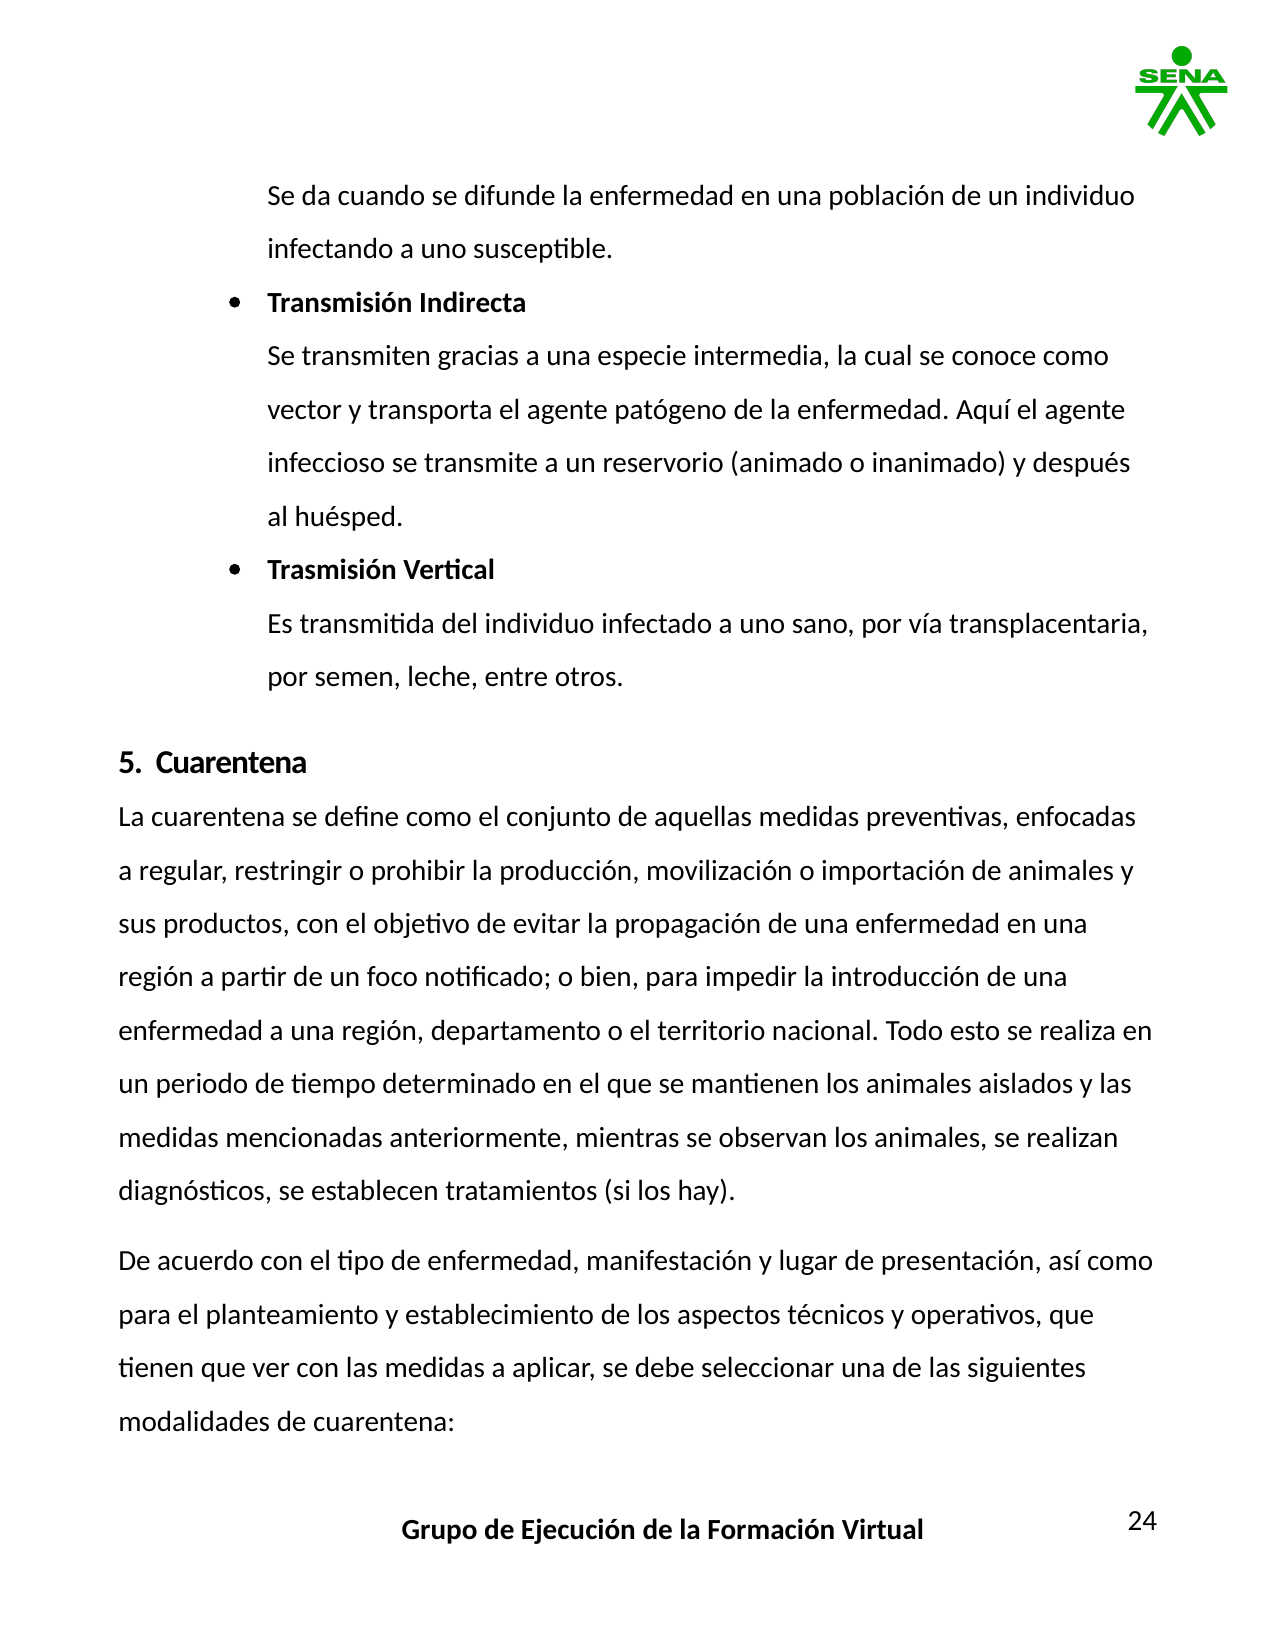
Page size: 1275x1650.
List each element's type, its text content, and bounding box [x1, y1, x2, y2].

list Se da cuando se difunde la enfermedad en una población de un individuo infectando a uno susceptible. [267, 177, 1157, 266]
picture [1135, 46, 1228, 136]
text De acuerdo con el tipo de enfermedad, manifestación y lugar de presentación, así como para el planteamiento y establecimiento de los aspectos técnicos y operativos, que tienen que ver con las medidas a aplicar, se debe seleccionar una de las siguientes modalidades de cuarentena: [118, 1242, 1157, 1438]
subtitle Cuarentena [118, 741, 1157, 781]
list Se transmiten gracias a una especie intermedia, la cual se conoce como vector y transporta el agente patógeno de la enfermedad. Aquí el agente infeccioso se transmite a un reservorio (animado o inanimado) y después al huésped. [267, 337, 1157, 533]
list Es transmitida del individuo infectado a uno sano, por vía transplacentaria, por semen, leche, entre otros. [267, 605, 1157, 694]
text La cuarentena se define como el conjunto de aquellas medidas preventivas, enfocadas a regular, restringir o prohibir la producción, movilización o importación de animales y sus productos, con el objetivo de evitar la propagación de una enfermedad en una región a partir de un foco notificado; o bien, para impedir la introducción de una enfermedad a una región, departamento o el territorio nacional. Todo esto se realiza en un periodo de tiempo determinado en el que se mantienen los animales aislados y las medidas mencionadas anteriormente, mientras se observan los animales, se realizan diagnósticos, se establecen tratamientos (si los hay). [118, 798, 1157, 1208]
list Trasmisión Vertical [229, 551, 1157, 587]
list Transmisión Indirecta [229, 284, 1157, 320]
